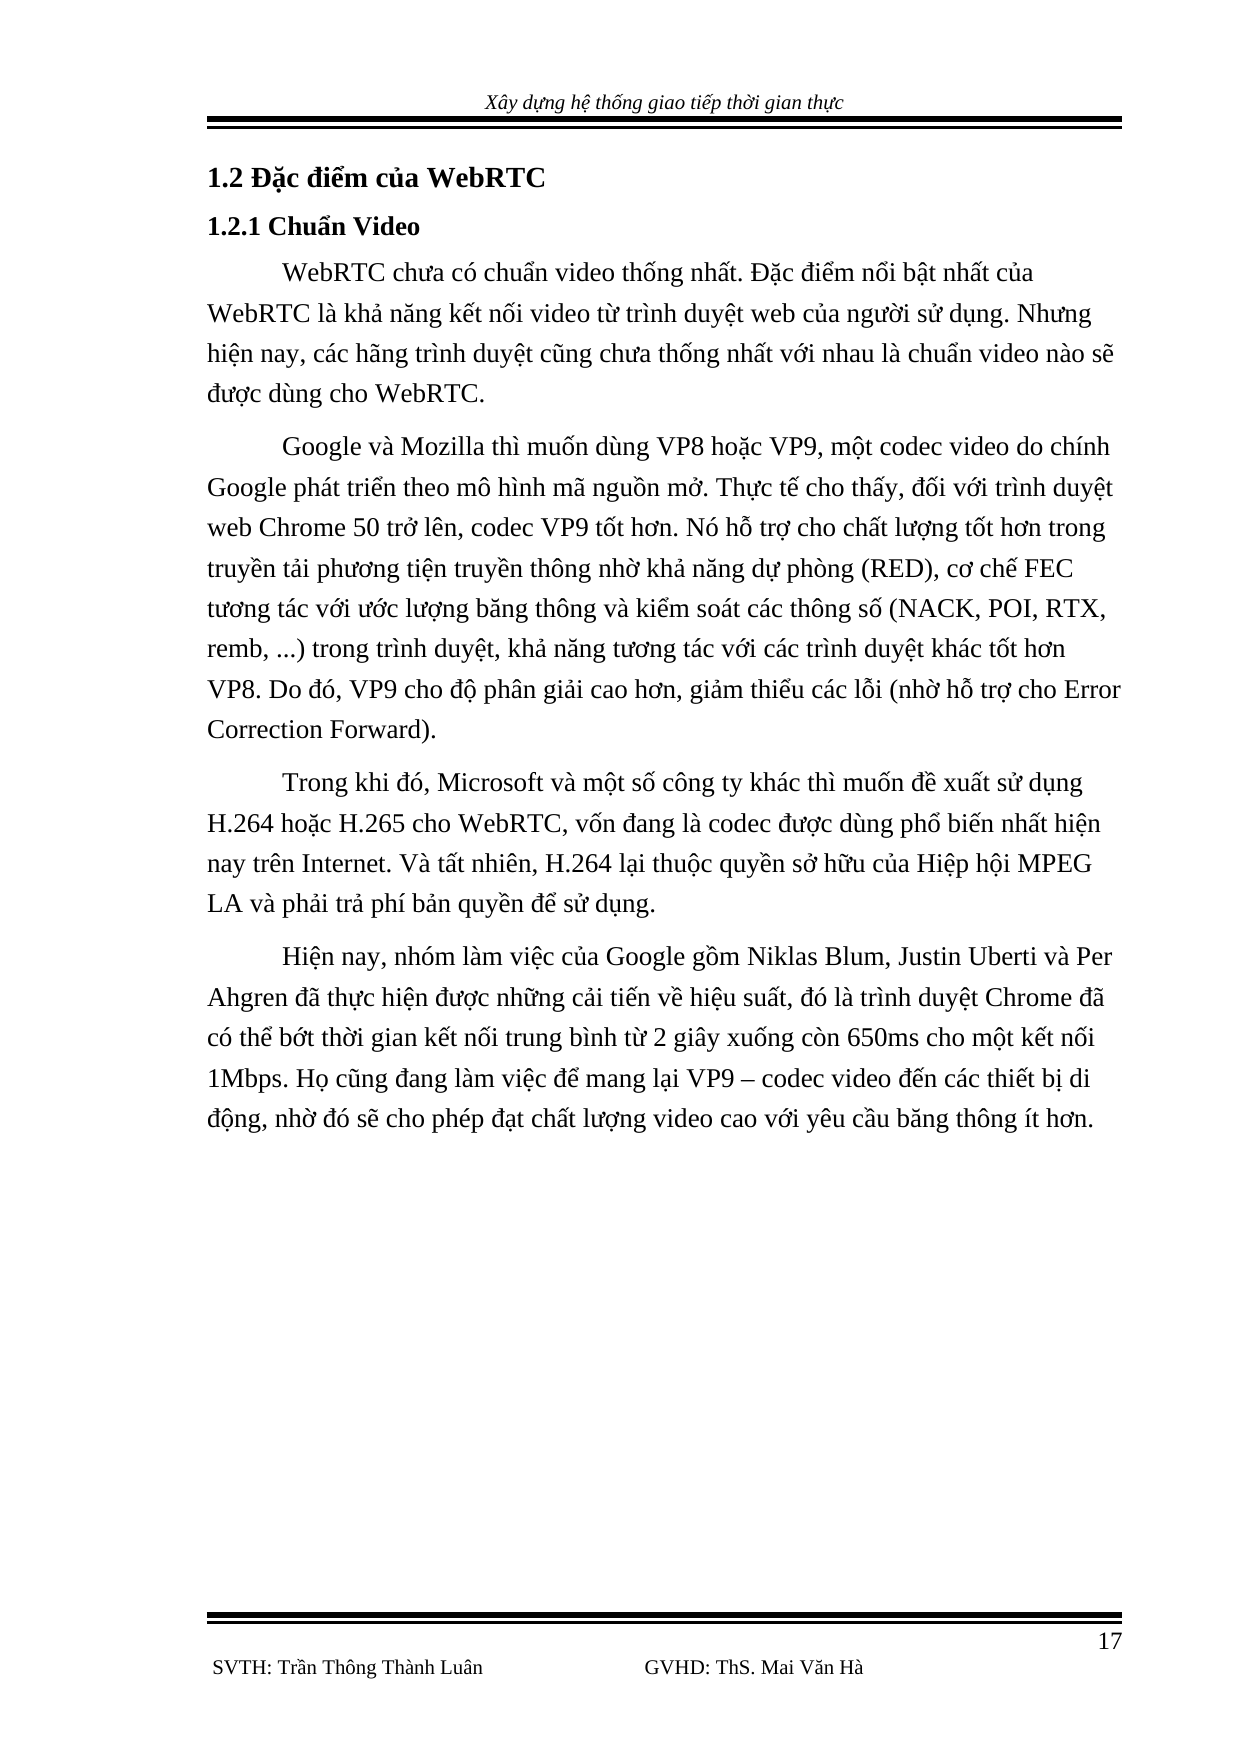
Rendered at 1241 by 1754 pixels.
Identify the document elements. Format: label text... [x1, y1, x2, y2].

list Đặc điểm của WebRTC [207, 160, 1122, 194]
list Trong khi đó, Microsoft và một số công ty khác thì muốn đề xuất sử dụng H.264 hoặc H.265 cho WebRTC, vốn đang là codec được dùng phổ biến nhất hiện nay trên Internet. Và tất nhiên, H.264 lại thuộc quyền sở hữu của Hiệp hội MPEG LA và phải trả phí bản quyền để sử dụng. [207, 766, 1122, 919]
list Google và Mozilla thì muốn dùng VP8 hoặc VP9, một codec video do chính Google phát triển theo mô hình mã nguồn mở. Thực tế cho thấy, đối với trình duyệt web Chrome 50 trở lên, codec VP9 tốt hơn. Nó hỗ trợ cho chất lượng tốt hơn trong truyền tải phương tiện truyền thông nhờ khả năng dự phòng (RED), cơ chế FEC tương tác với ước lượng băng thông và kiểm soát các thông số (NACK, POI, RTX, remb, ...) trong trình duyệt, khả năng tương tác với các trình duyệt khác tốt hơn VP8. Do đó, VP9 cho độ phân giải cao hơn, giảm thiểu các lỗi (nhờ hỗ trợ cho Error Correction Forward). [207, 430, 1122, 744]
list WebRTC chưa có chuẩn video thống nhất. Đặc điểm nổi bật nhất của WebRTC là khả năng kết nối video từ trình duyệt web của người sử dụng. Nhưng hiện nay, các hãng trình duyệt cũng chưa thống nhất với nhau là chuẩn video nào sẽ được dùng cho WebRTC. [207, 256, 1122, 409]
list Chuẩn Video [207, 209, 1122, 241]
list Hiện nay, nhóm làm việc của Google gồm Niklas Blum, Justin Uberti và Per Ahgren đã thực hiện được những cải tiến về hiệu suất, đó là trình duyệt Chrome đã có thể bớt thời gian kết nối trung bình từ 2 giây xuống còn 650ms cho một kết nối 1Mbps. Họ cũng đang làm việc để mang lại VP9 – codec video đến các thiết bị di động, nhờ đó sẽ cho phép đạt chất lượng video cao với yêu cầu băng thông ít hơn. [207, 940, 1122, 1133]
